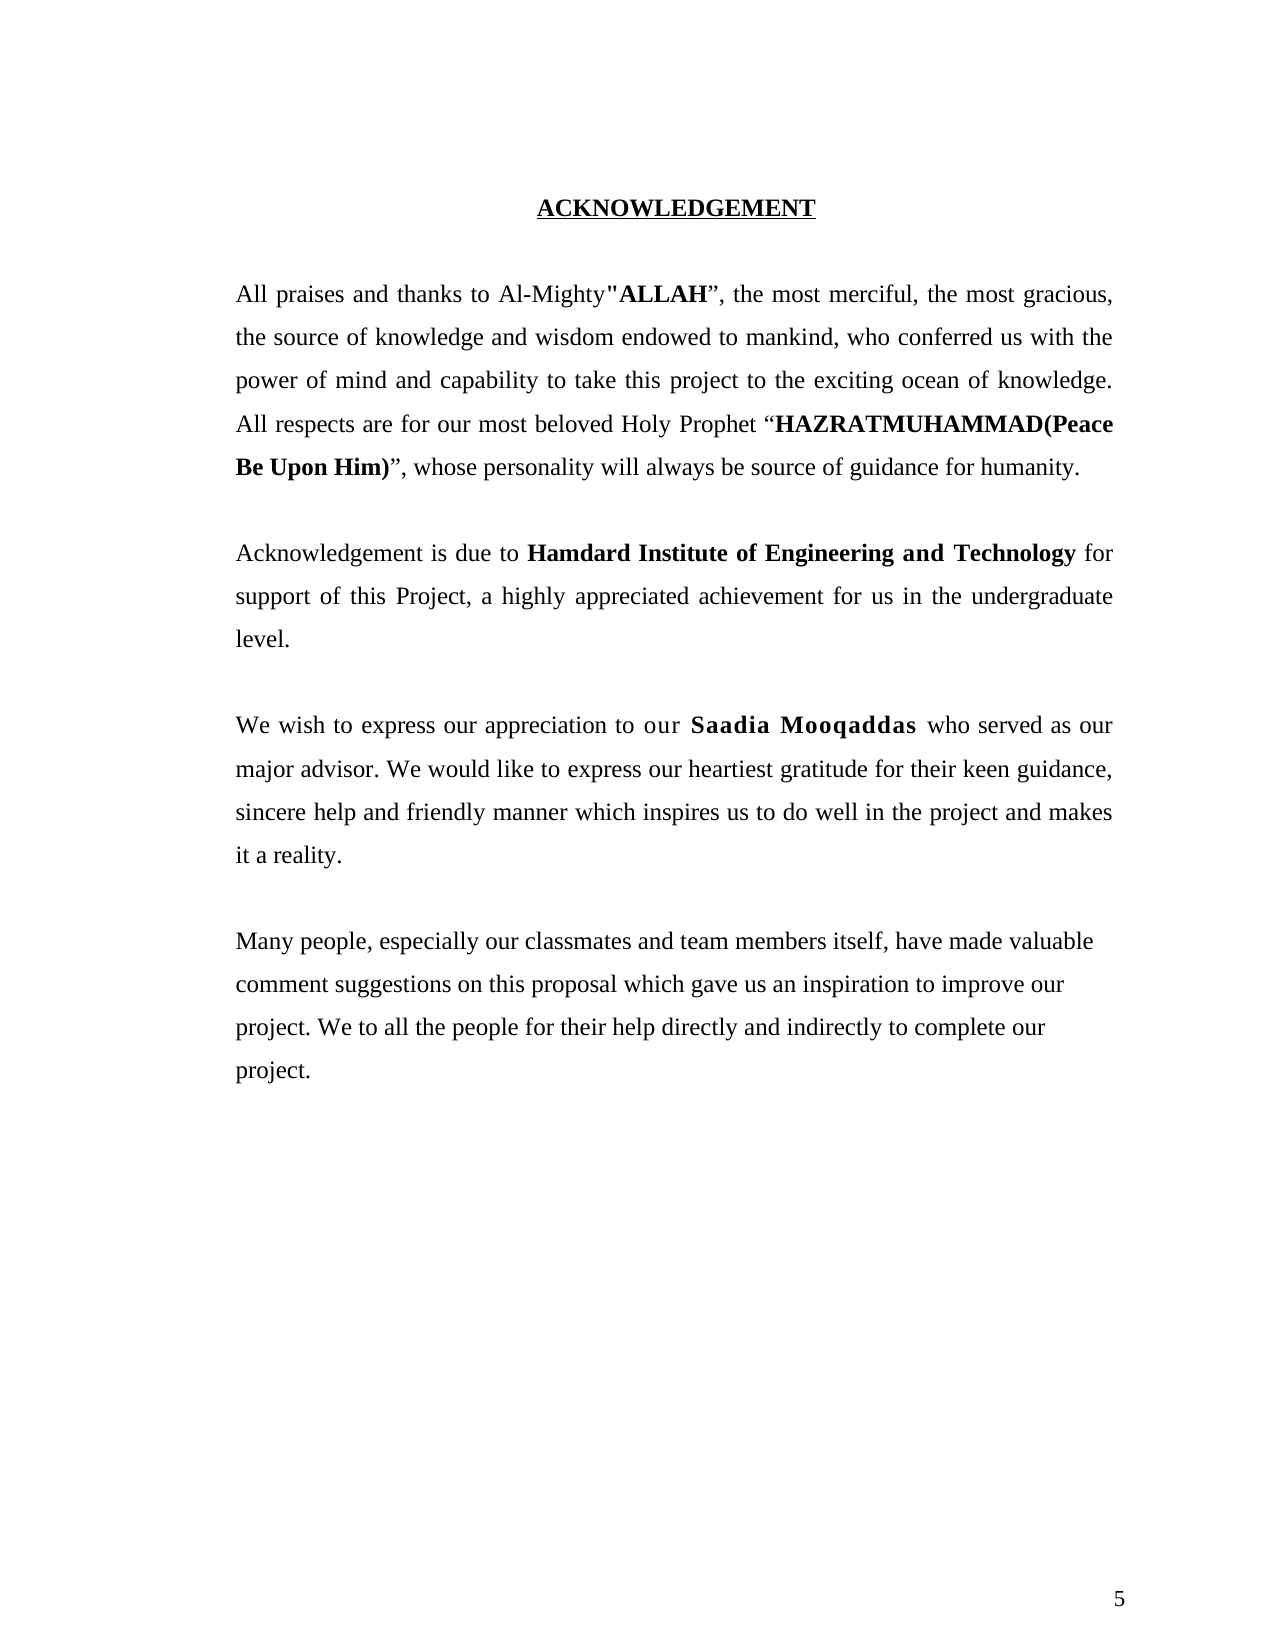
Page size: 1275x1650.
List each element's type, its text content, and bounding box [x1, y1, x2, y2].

text Acknowledgement is due to Hamdard Institute of Engineering and Technology for support of this Project, a highly appreciated achievement for us in the undergraduate level. [235, 538, 1113, 653]
text We wish to express our appreciation to our Saadia Mooqaddas who served as our major advisor. We would like to express our heartiest gratitude for their keen guidance, sincere help and friendly manner which inspires us to do well in the project and makes it a reality. [235, 711, 1113, 869]
text All praises and thanks to Al-Mighty"ALLAH”, the most merciful, the most gracious, the source of knowledge and wisdom endowed to mankind, who conferred us with the power of mind and capability to take this project to the exciting ocean of knowledge. All respects are for our most beloved Holy Prophet “HAZRATMUHAMMAD(Peace Be Upon Him)”, whose personality will always be source of guidance for humanity. [235, 279, 1113, 481]
text Many people, especially our classmates and team members itself, have made valuable comment suggestions on this proposal which gave us an inspiration to improve our project. We to all the people for their help directly and indirectly to complete our project. [235, 926, 1125, 1084]
text ACKNOWLEDGEMENT [237, 193, 1115, 222]
